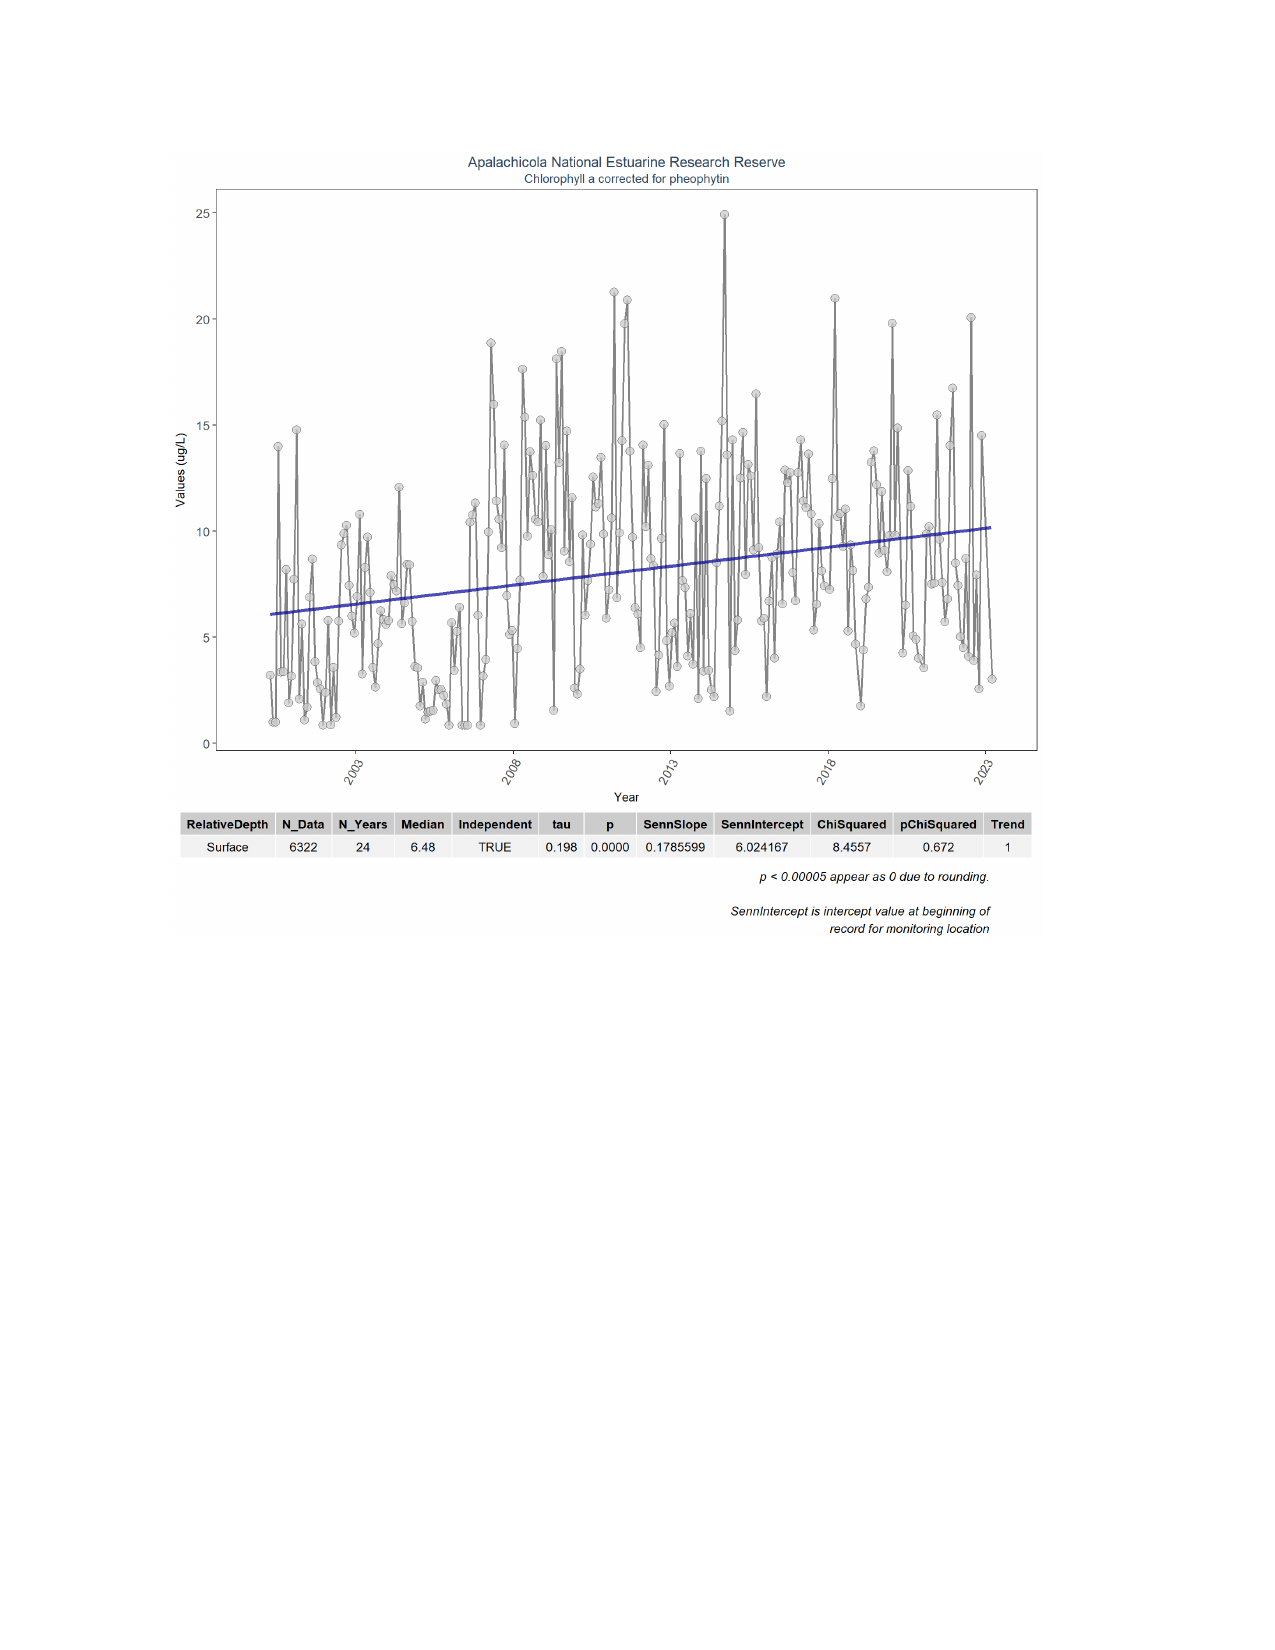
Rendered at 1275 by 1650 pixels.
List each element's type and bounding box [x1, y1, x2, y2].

picture [168, 150, 1044, 938]
